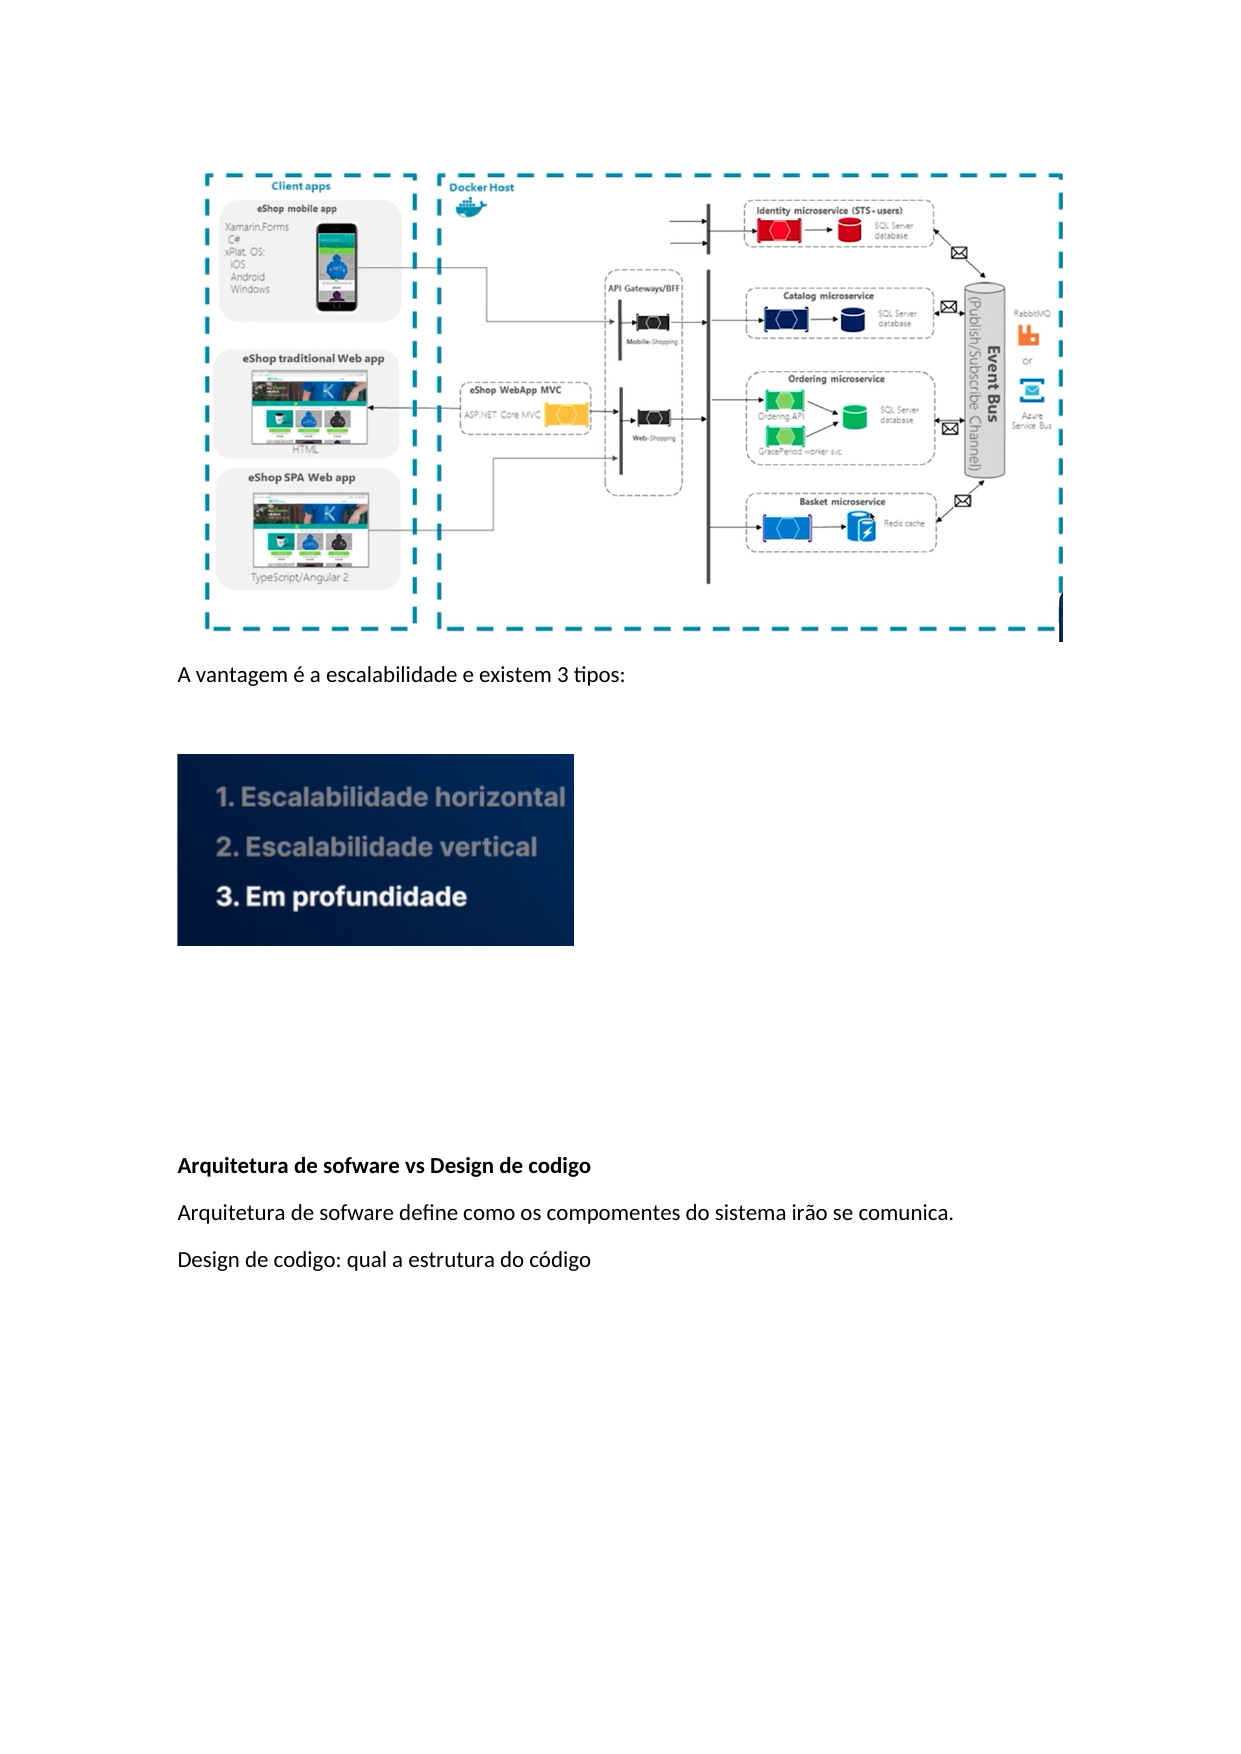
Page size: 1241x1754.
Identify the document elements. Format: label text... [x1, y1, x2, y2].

text Arquitetura de sofware define como os compomentes do sistema irão se comunica. [177, 1198, 1063, 1226]
text A vantagem é a escalabilidade e existem 3 tipos: [177, 661, 1063, 689]
picture [177, 754, 574, 946]
picture [177, 147, 1063, 642]
text Design de codigo: qual a estrutura do código [177, 1245, 1063, 1273]
text Arquitetura de sofware vs Design de codigo [177, 1151, 1063, 1179]
